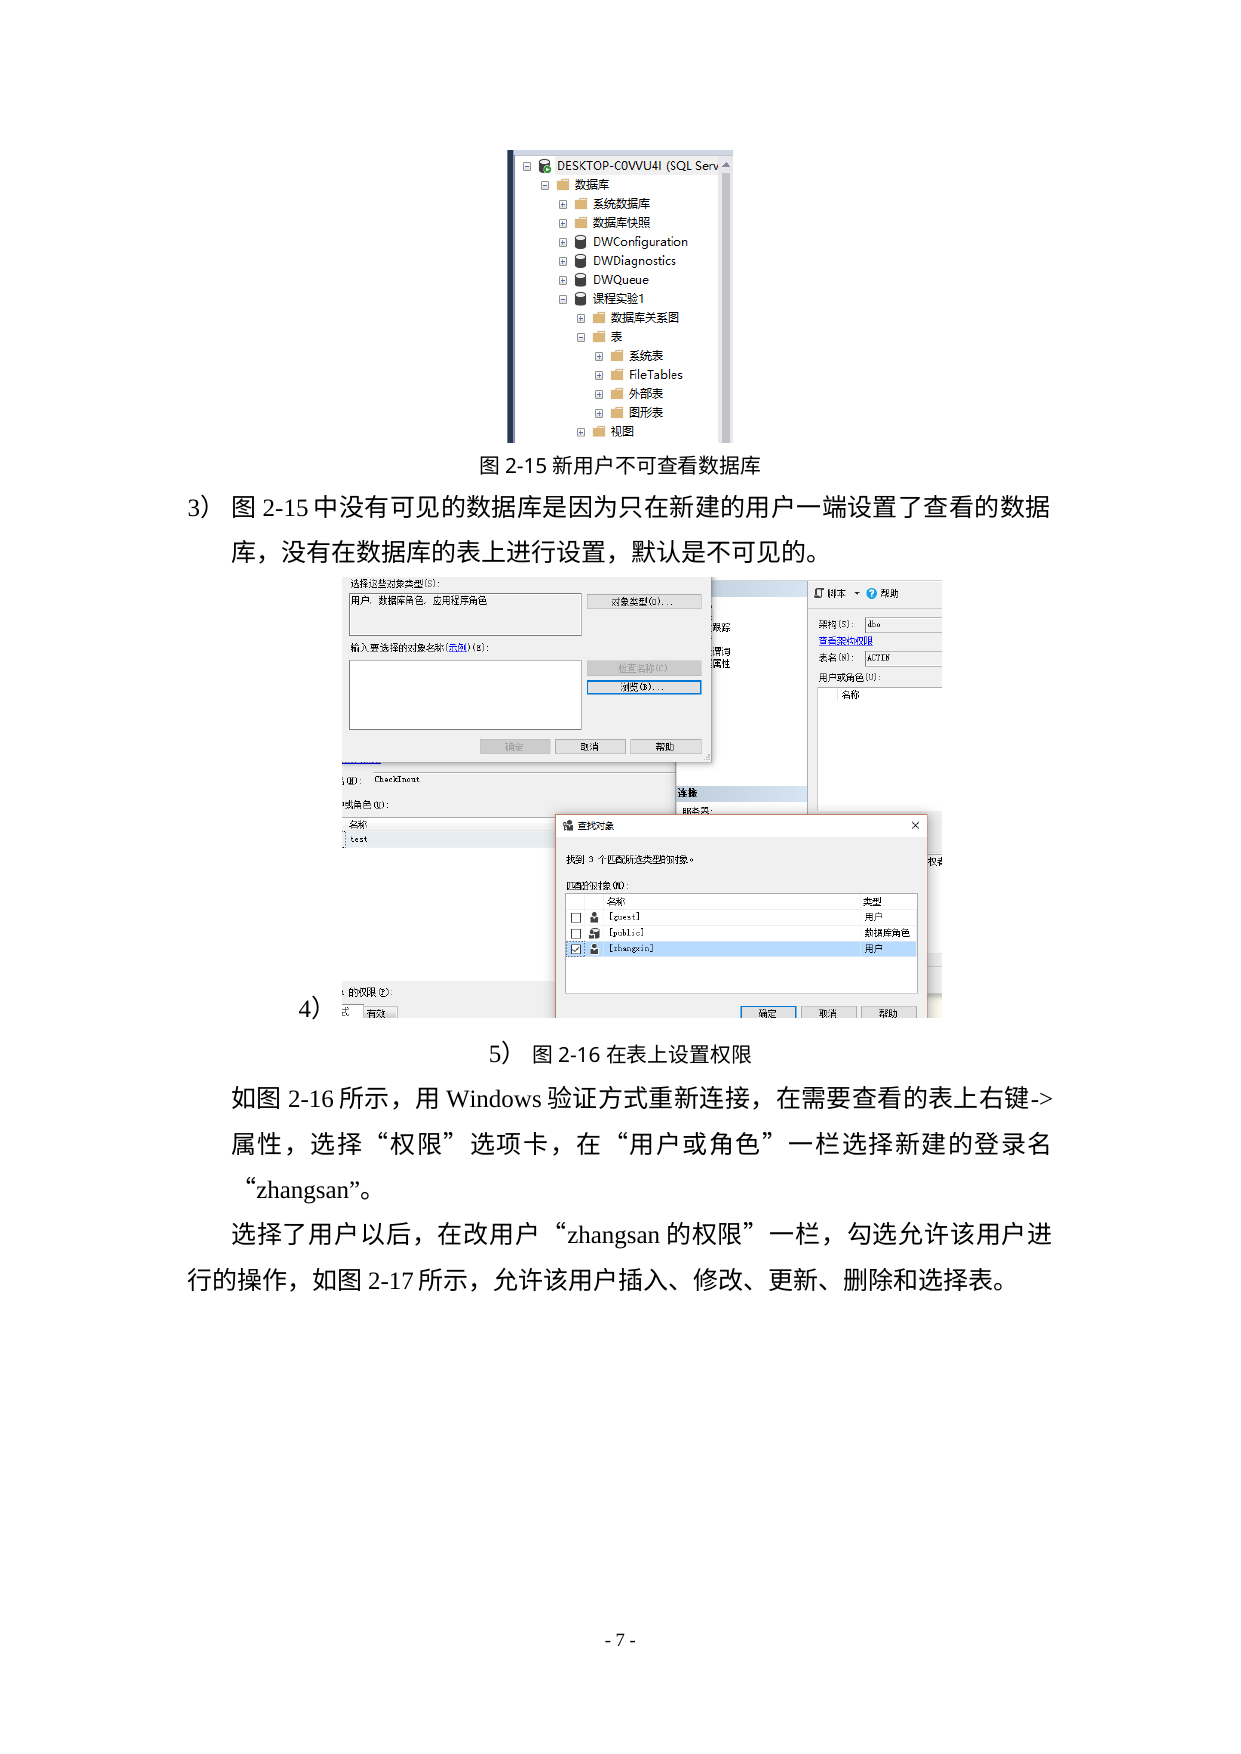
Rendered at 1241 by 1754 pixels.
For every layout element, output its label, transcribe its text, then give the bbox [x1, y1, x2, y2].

list 图 2-16 在表上设置权限 [187, 1033, 1053, 1070]
text 选择了用户以后，在改用户“zhangsan的权限”一栏，勾选允许该用户进行的操作，如图 2-17所示，允许该用户插入、修改、更新、删除和选择表。 [187, 1215, 1053, 1296]
picture [342, 577, 942, 1018]
picture [507, 150, 733, 443]
list 如图 2-16所示，用Windows验证方式重新连接，在需要查看的表上右键->属性，选择“权限”选项卡，在“用户或角色”一栏选择新建的登录名“zhangsan”。 [231, 1079, 1053, 1206]
text 图 2-15 新用户不可查看数据库 [187, 449, 1053, 479]
list 图 2-15中没有可见的数据库是因为只在新建的用户一端设置了查看的数据库，没有在数据库的表上进行设置，默认是不可见的。 [187, 487, 1053, 569]
